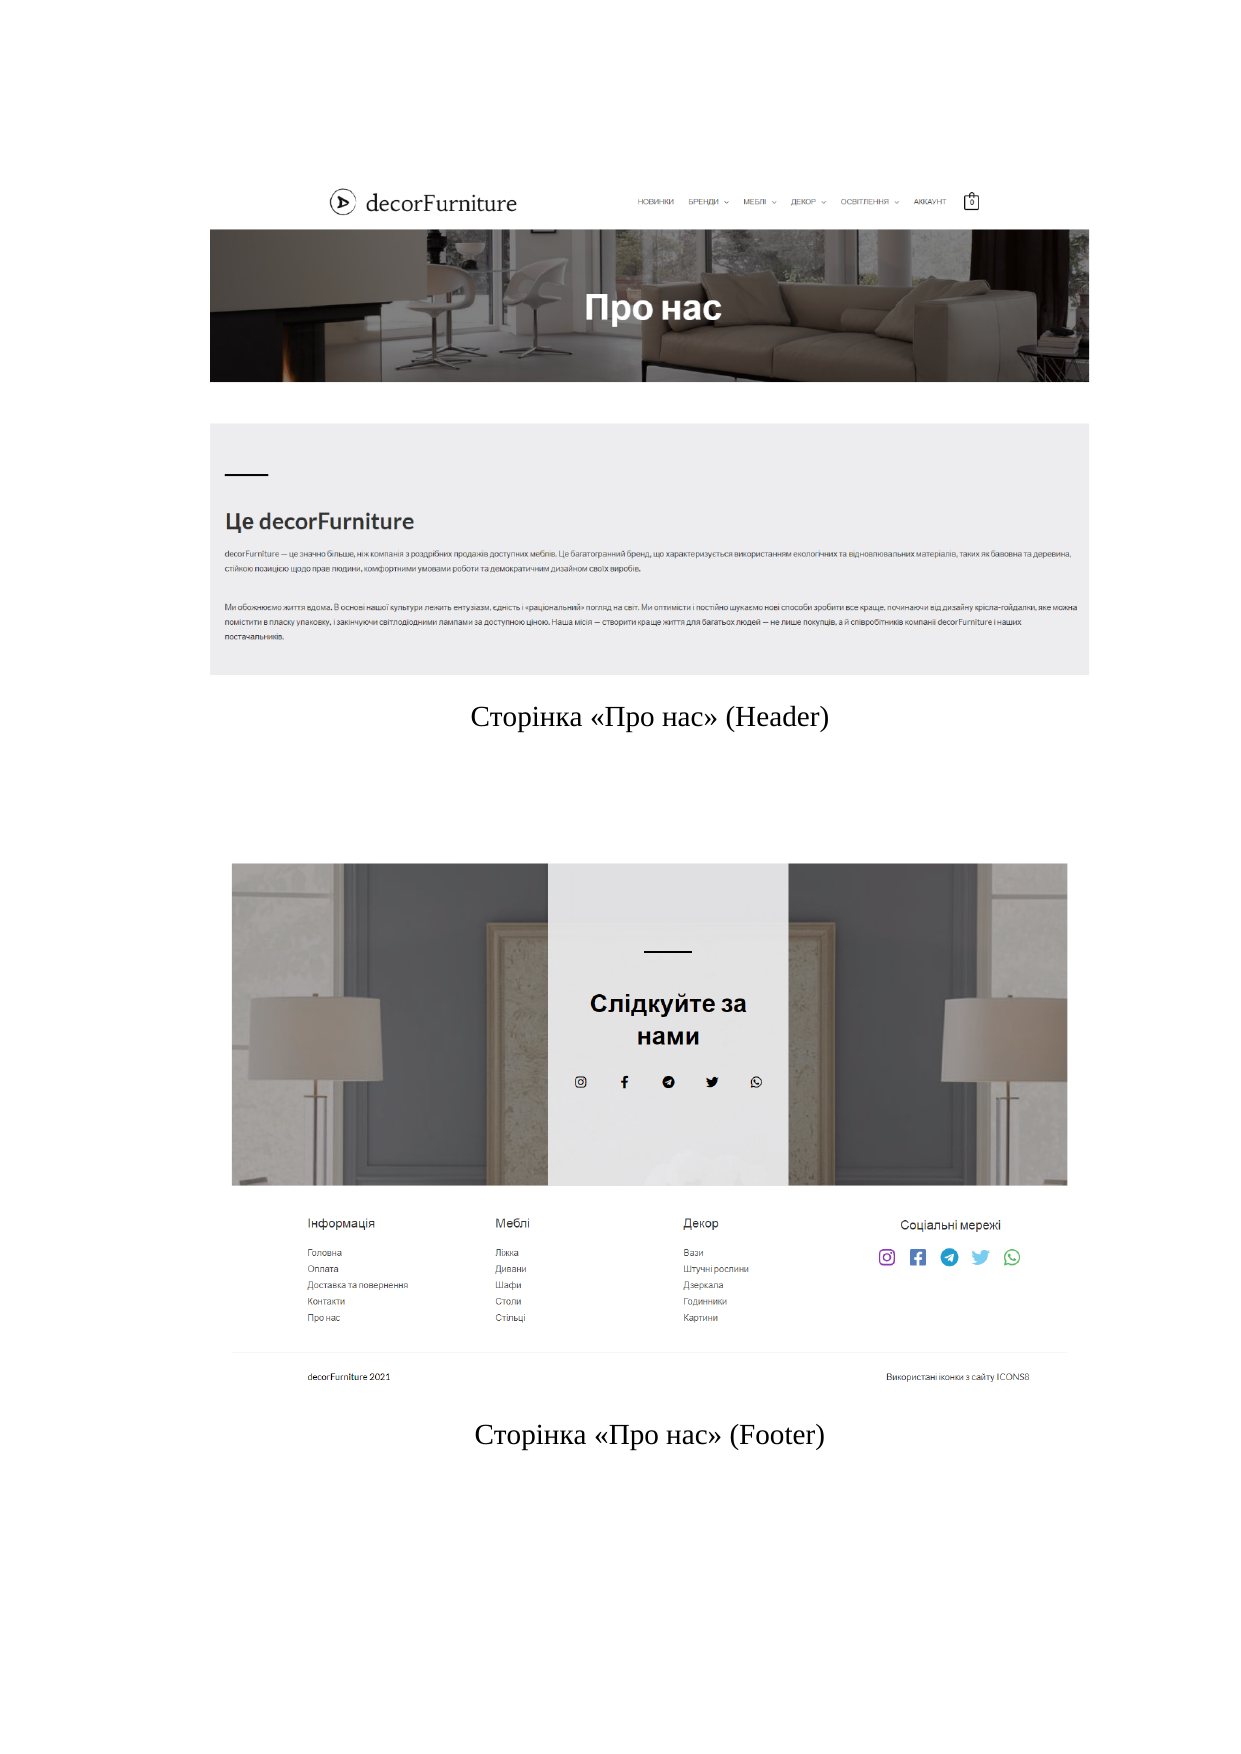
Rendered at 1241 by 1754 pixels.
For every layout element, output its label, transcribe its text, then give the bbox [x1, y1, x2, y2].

picture [210, 178, 1090, 675]
text Сторінка «Про нас» (Footer) [148, 1417, 1152, 1450]
picture [231, 820, 1068, 1392]
text Сторінка «Про нас» (Header) [148, 699, 1152, 733]
